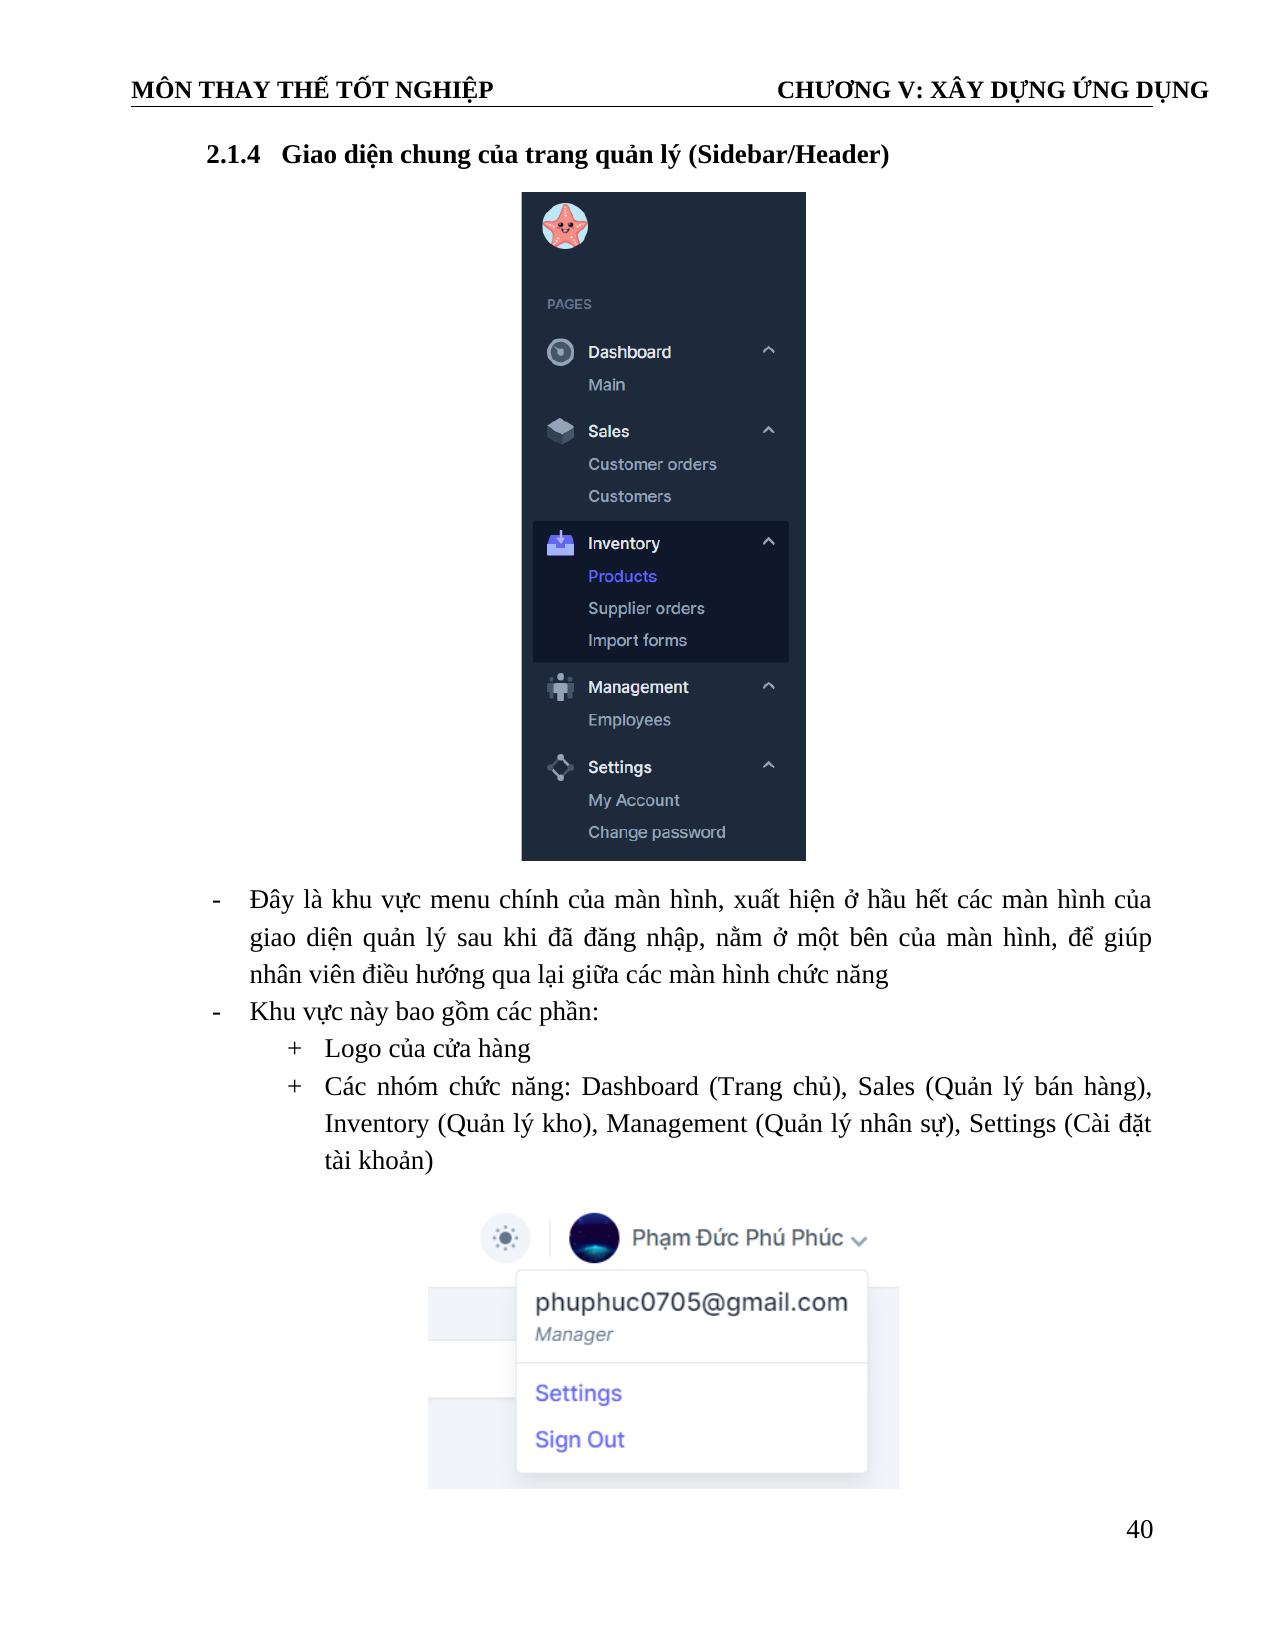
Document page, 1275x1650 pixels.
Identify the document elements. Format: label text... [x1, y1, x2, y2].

list Logo của cửa hàng [287, 1033, 1153, 1064]
list Giao diện chung của trang quản lý (Sidebar/Header) [206, 138, 1153, 170]
list Các nhóm chức năng: Dashboard (Trang chủ), Sales (Quản lý bán hàng), Inventory (Quản lý kho), Management (Quản lý nhân sự), Settings (Cài đặt tài khoản) [287, 1070, 1153, 1176]
picture [428, 1198, 900, 1489]
picture [521, 192, 806, 861]
list Khu vực này bao gồm các phần: [212, 995, 1153, 1026]
list Đây là khu vực menu chính của màn hình, xuất hiện ở hầu hết các màn hình của giao diện quản lý sau khi đã đăng nhập, nằm ở một bên của màn hình, để giúp nhân viên điều hướng qua lại giữa các màn hình chức năng [212, 883, 1153, 989]
